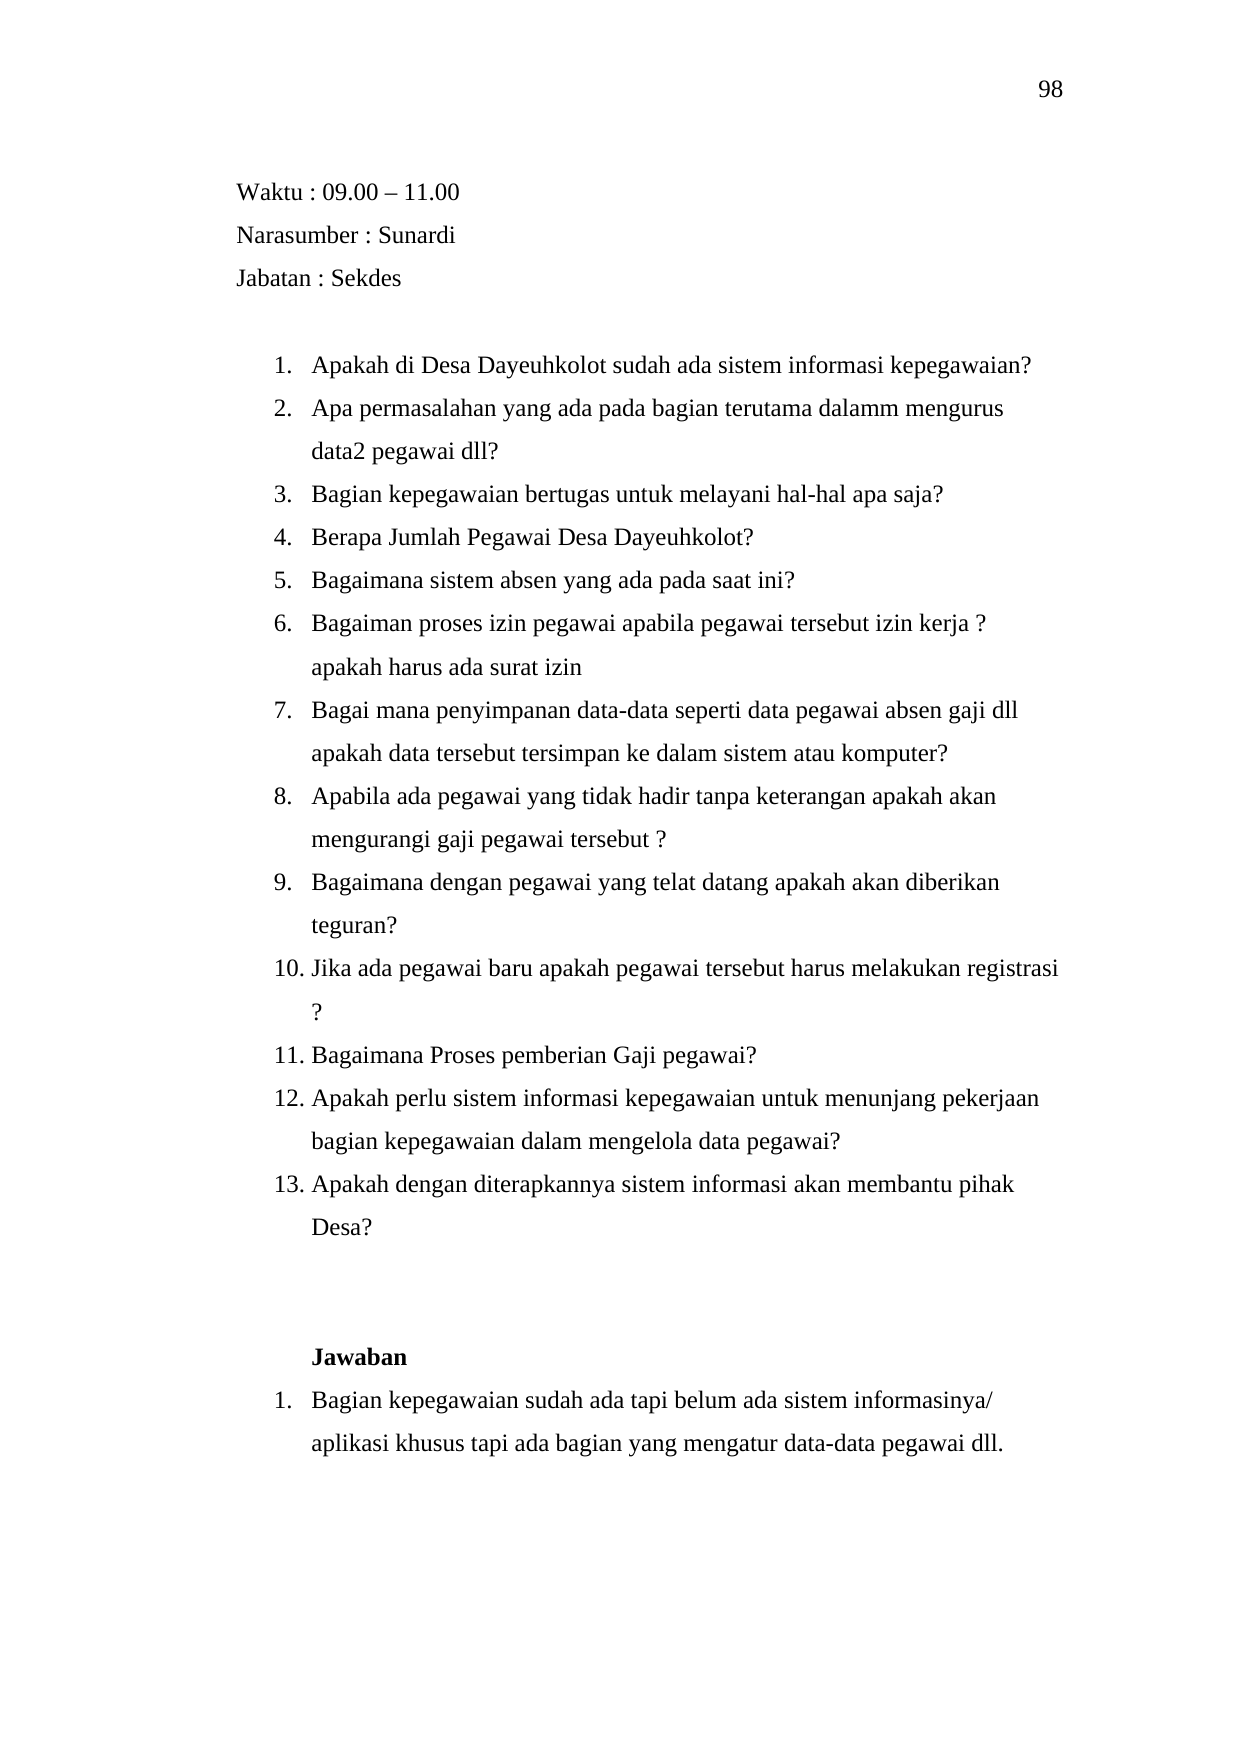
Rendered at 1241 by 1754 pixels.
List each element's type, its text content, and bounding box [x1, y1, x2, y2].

list Bagaiman proses izin pegawai apabila pegawai tersebut izin kerja ? apakah harus ada surat izin [274, 608, 1063, 680]
list Berapa Jumlah Pegawai Desa Dayeuhkolot? [274, 522, 1063, 551]
list Apakah perlu sistem informasi kepegawaian untuk menunjang pekerjaan bagian kepegawaian dalam mengelola data pegawai? [274, 1083, 1063, 1155]
list Bagai mana penyimpanan data-data seperti data pegawai absen gaji dll apakah data tersebut tersimpan ke dalam sistem atau komputer? [274, 695, 1063, 767]
text Narasumber : Sunardi [236, 220, 1063, 249]
list Bagaimana Proses pemberian Gaji pegawai? [274, 1040, 1063, 1068]
text Jabatan : Sekdes [236, 263, 1063, 292]
list Apakah di Desa Dayeuhkolot sudah ada sistem informasi kepegawaian? [274, 350, 1063, 378]
list Apakah dengan diterapkannya sistem informasi akan membantu pihak Desa? [274, 1169, 1063, 1241]
list Bagaimana sistem absen yang ada pada saat ini? [274, 565, 1063, 594]
list Jika ada pegawai baru apakah pegawai tersebut harus melakukan registrasi ? [274, 953, 1063, 1025]
text Waktu : 09.00 – 11.00 [236, 177, 1063, 206]
list Apa permasalahan yang ada pada bagian terutama dalamm mengurus data2 pegawai dll? [274, 393, 1063, 465]
list Jawaban [311, 1342, 1063, 1370]
list Bagaimana dengan pegawai yang telat datang apakah akan diberikan teguran? [274, 867, 1063, 939]
list Bagian kepegawaian sudah ada tapi belum ada sistem informasinya/ aplikasi khusus tapi ada bagian yang mengatur data-data pegawai dll. [274, 1385, 1063, 1457]
list Bagian kepegawaian bertugas untuk melayani hal-hal apa saja? [274, 479, 1063, 508]
list Apabila ada pegawai yang tidak hadir tanpa keterangan apakah akan mengurangi gaji pegawai tersebut ? [274, 781, 1063, 853]
